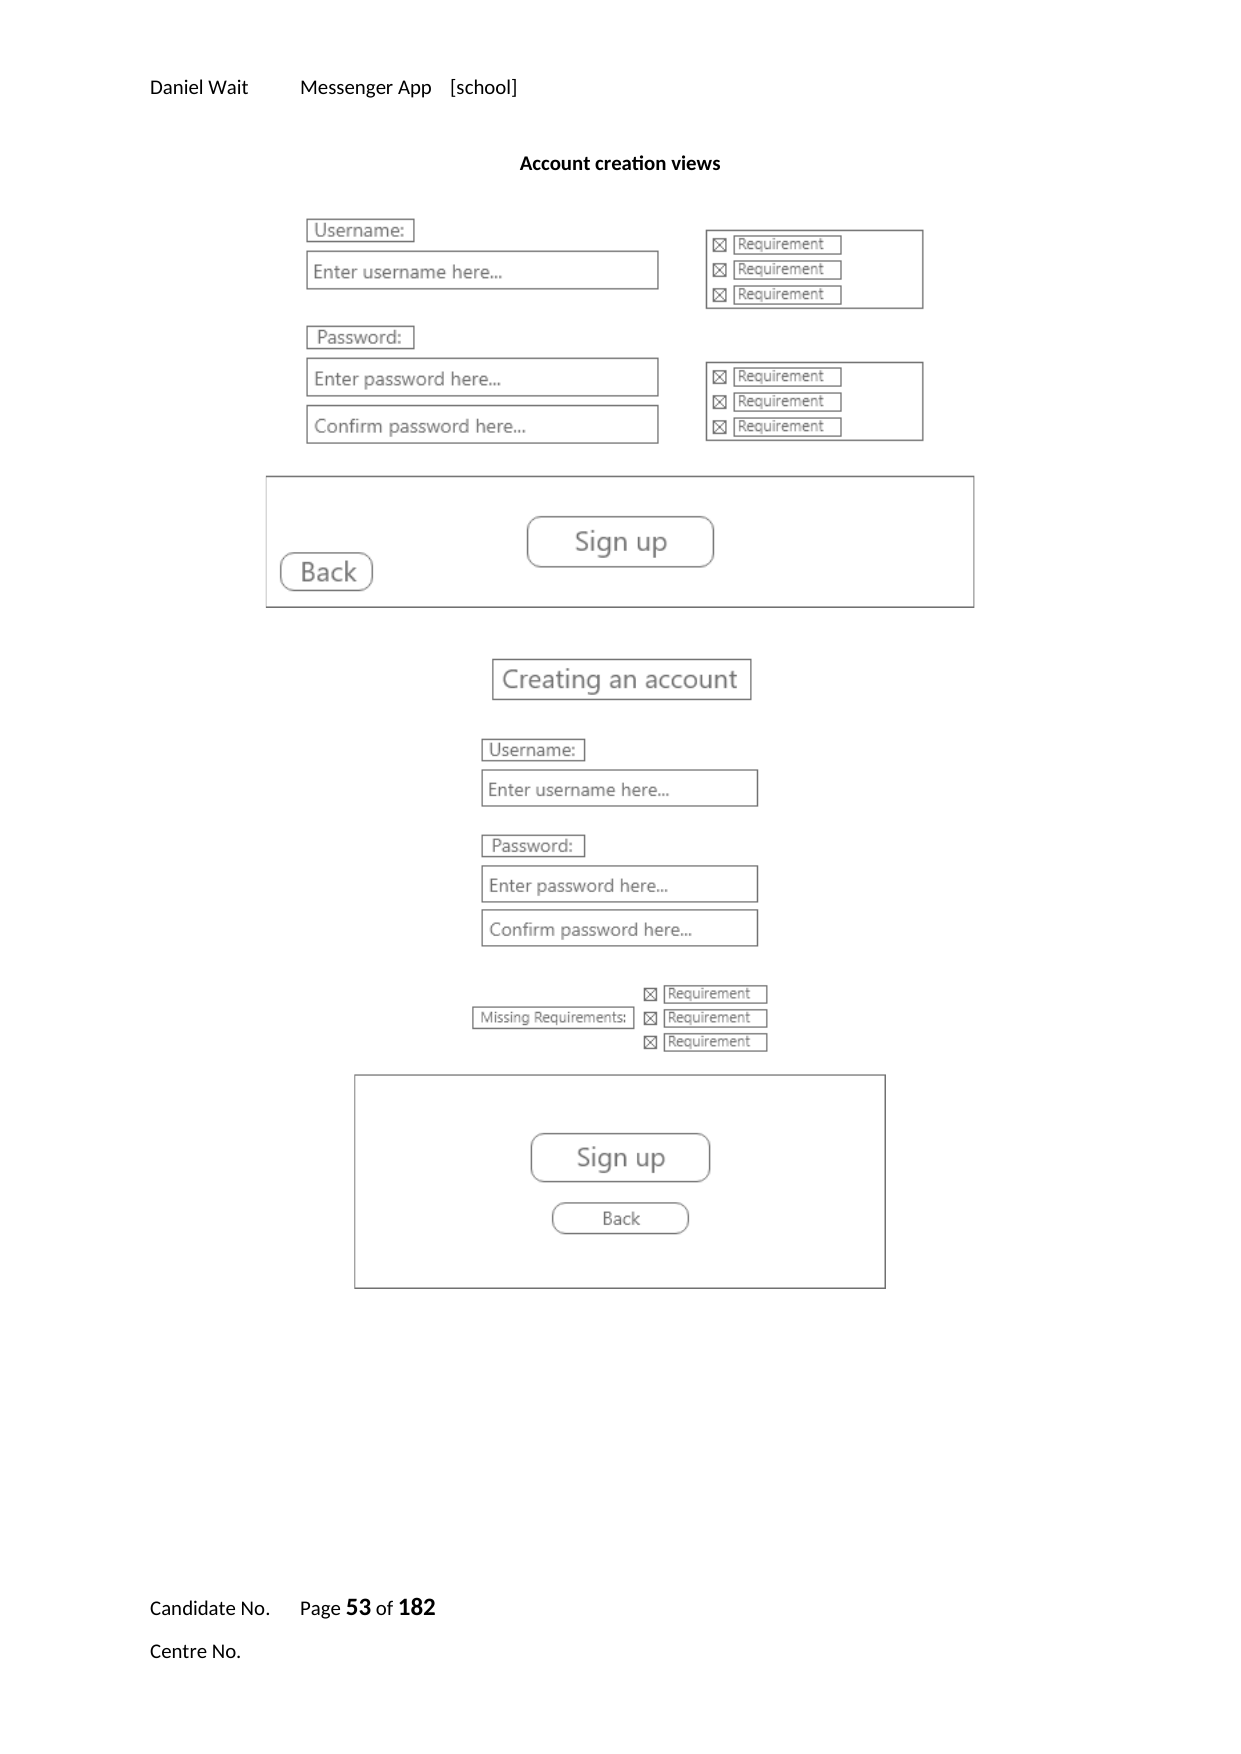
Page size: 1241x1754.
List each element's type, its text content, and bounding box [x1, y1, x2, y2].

picture [354, 623, 886, 1289]
picture [265, 192, 975, 608]
text Account creation views [150, 150, 1090, 175]
